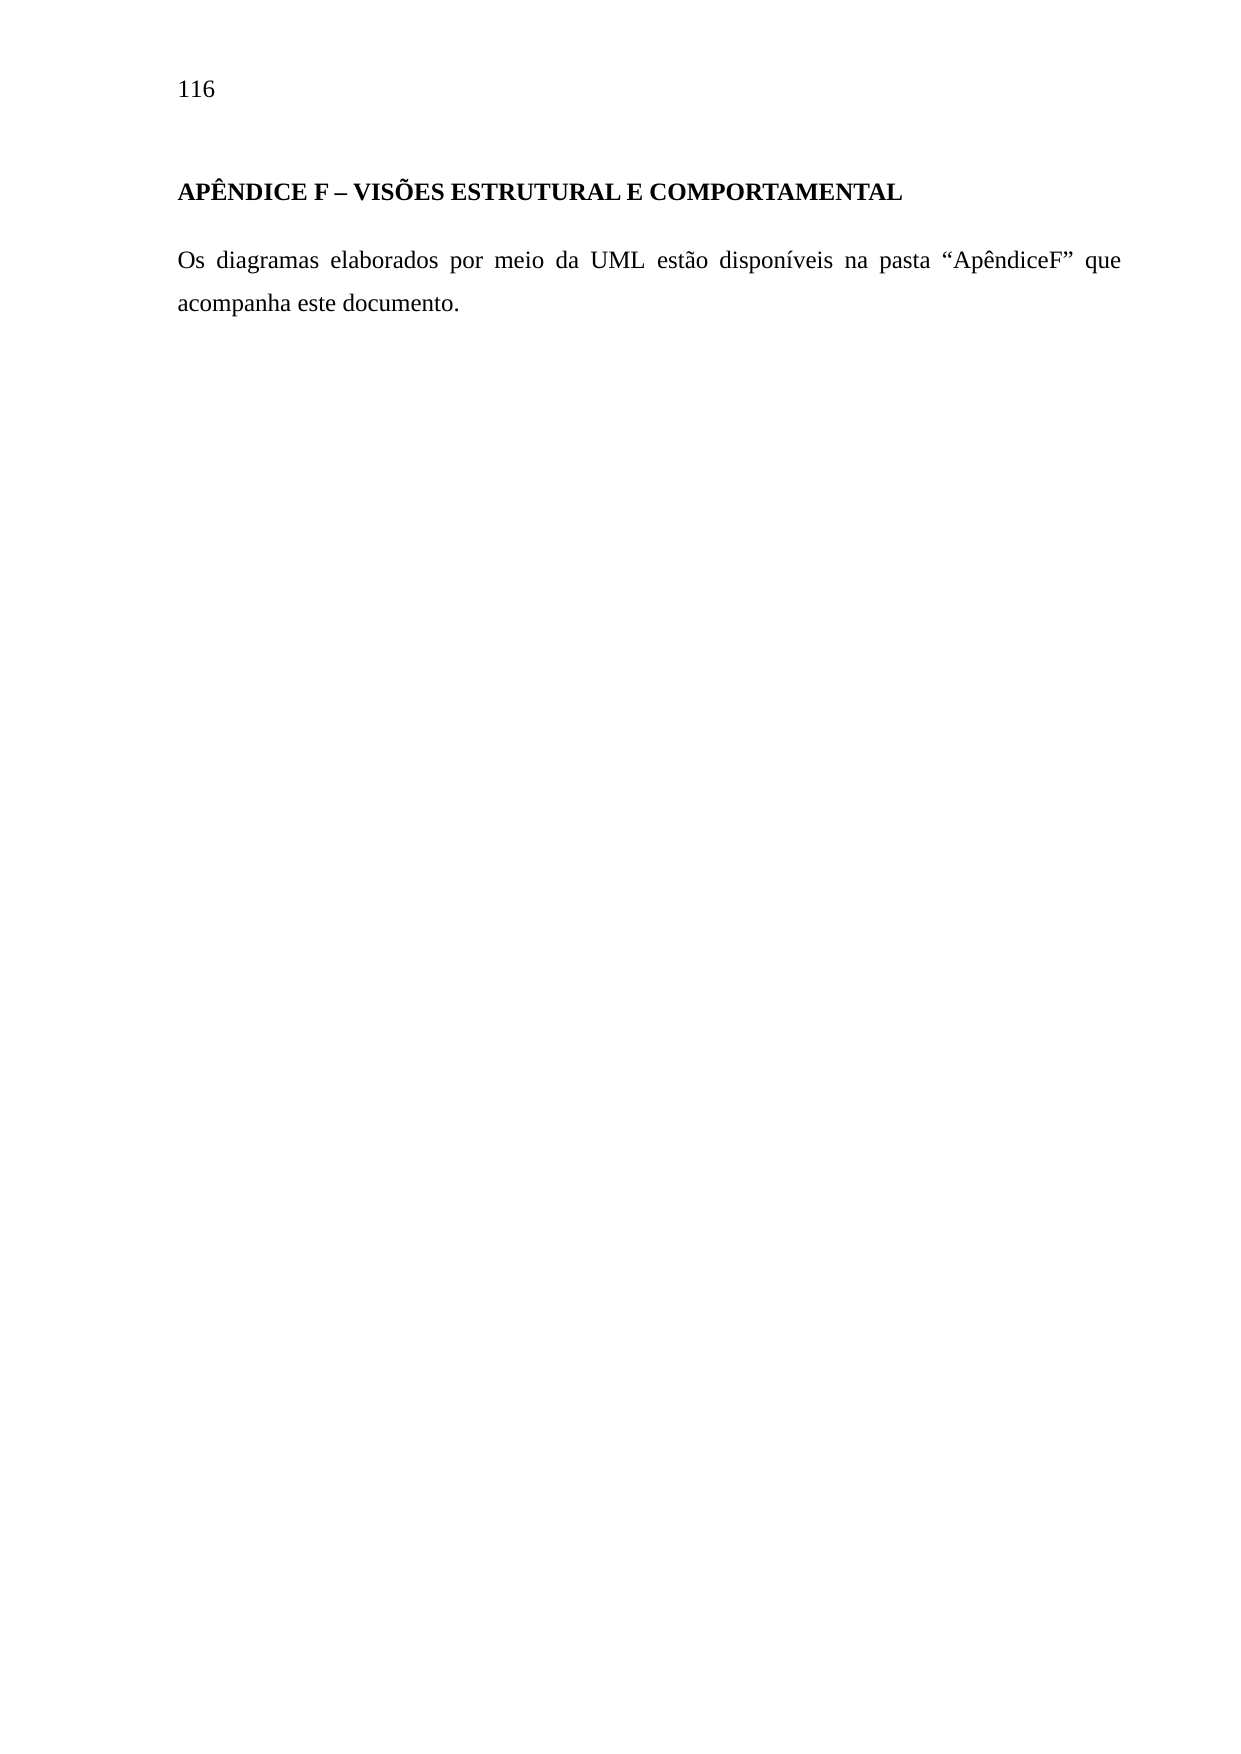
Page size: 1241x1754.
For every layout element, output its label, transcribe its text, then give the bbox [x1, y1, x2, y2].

subtitle APÊNDICE F – VISÕES ESTRUTURAL E COMPORTAMENTAL [177, 177, 1122, 206]
text Os diagramas elaborados por meio da UML estão disponíveis na pasta “ApêndiceF” que acompanha este documento. [177, 245, 1122, 317]
